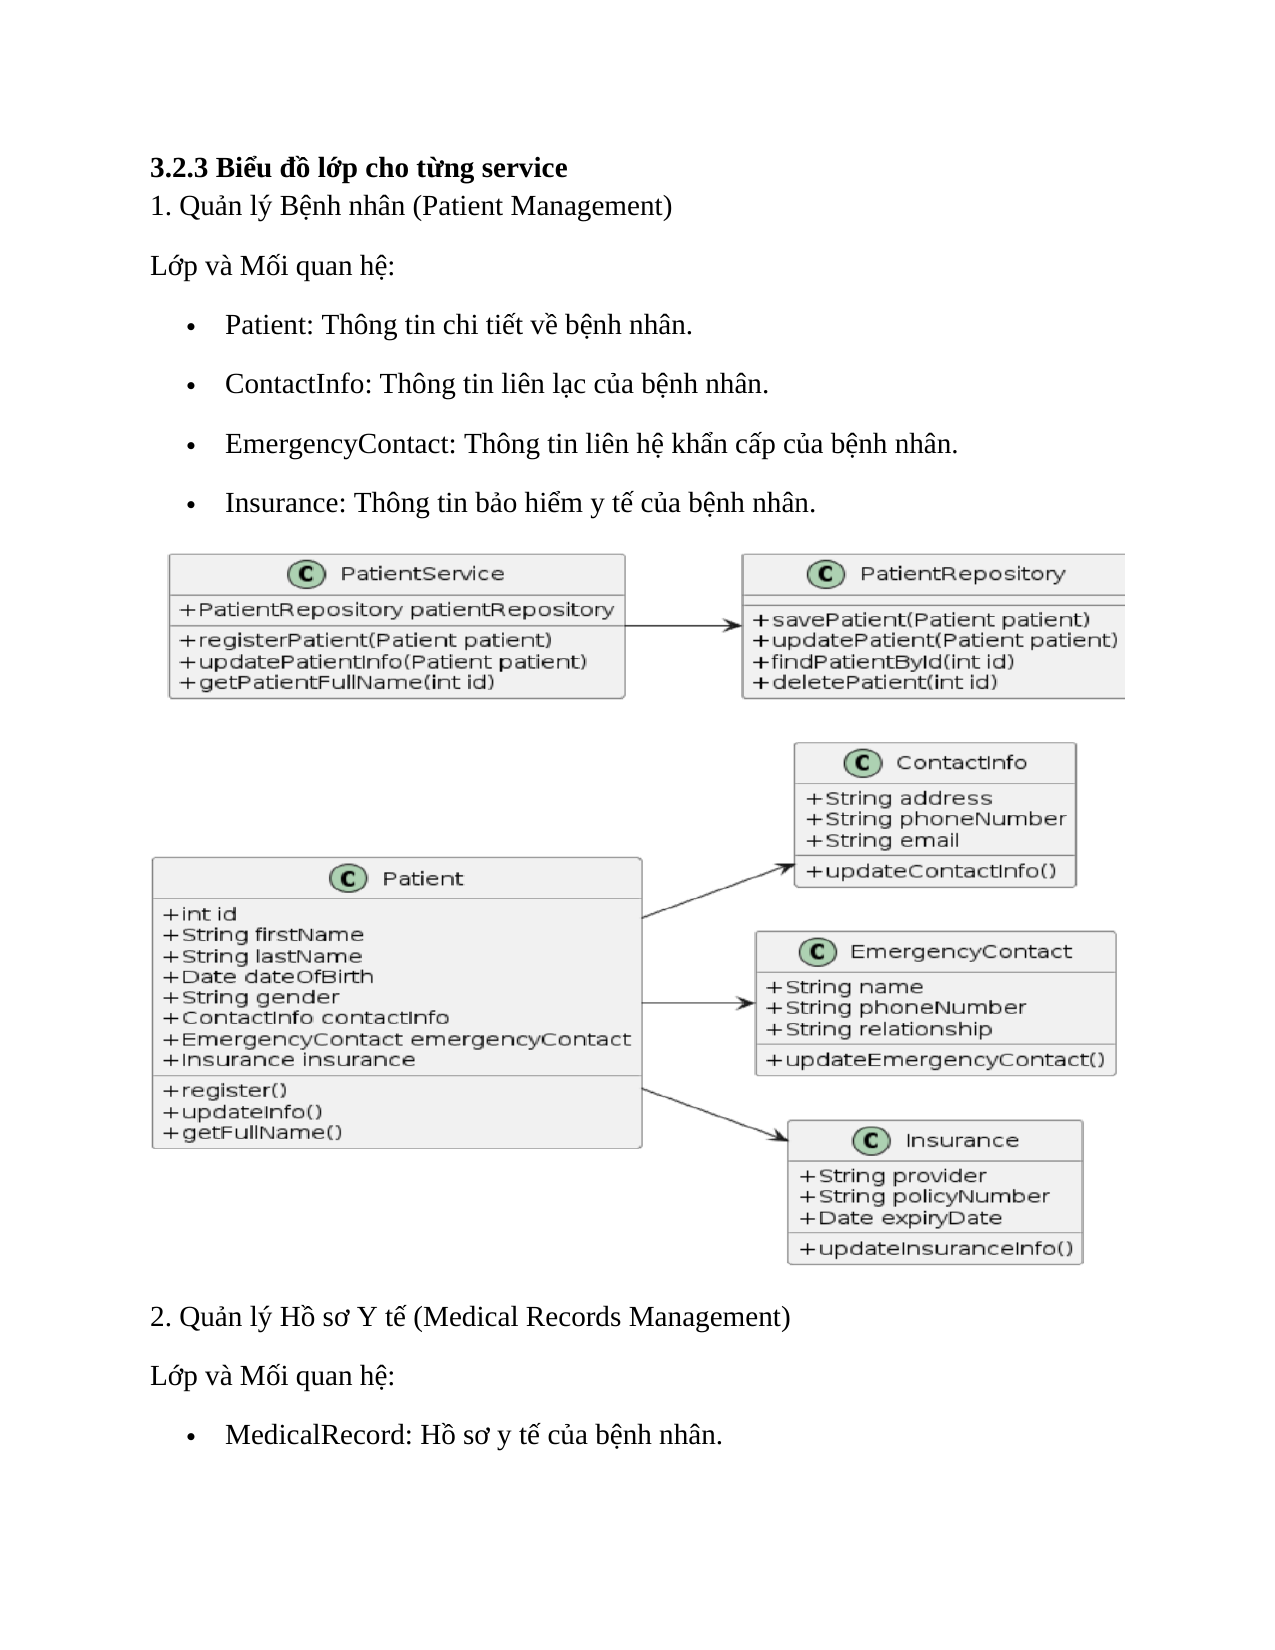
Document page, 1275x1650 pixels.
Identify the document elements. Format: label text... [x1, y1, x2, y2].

list EmergencyContact: Thông tin liên hệ khẩn cấp của bệnh nhân. [187, 426, 1125, 459]
text Lớp và Mối quan hệ: [150, 1358, 1125, 1392]
list Patient: Thông tin chi tiết về bệnh nhân. [187, 307, 1125, 341]
list Insurance: Thông tin bảo hiểm y tế của bệnh nhân. [187, 485, 1125, 519]
text 1. Quản lý Bệnh nhân (Patient Management) [150, 188, 1125, 222]
text Lớp và Mối quan hệ: [150, 248, 1125, 281]
subtitle 3.2.3 Biểu đồ lớp cho từng service [150, 150, 1125, 183]
list ContactInfo: Thông tin liên lạc của bệnh nhân. [187, 367, 1125, 400]
list MedicalRecord: Hồ sơ y tế của bệnh nhân. [187, 1417, 1125, 1451]
picture [150, 544, 1125, 1274]
text 2. Quản lý Hồ sơ Y tế (Medical Records Management) [150, 1299, 1125, 1332]
